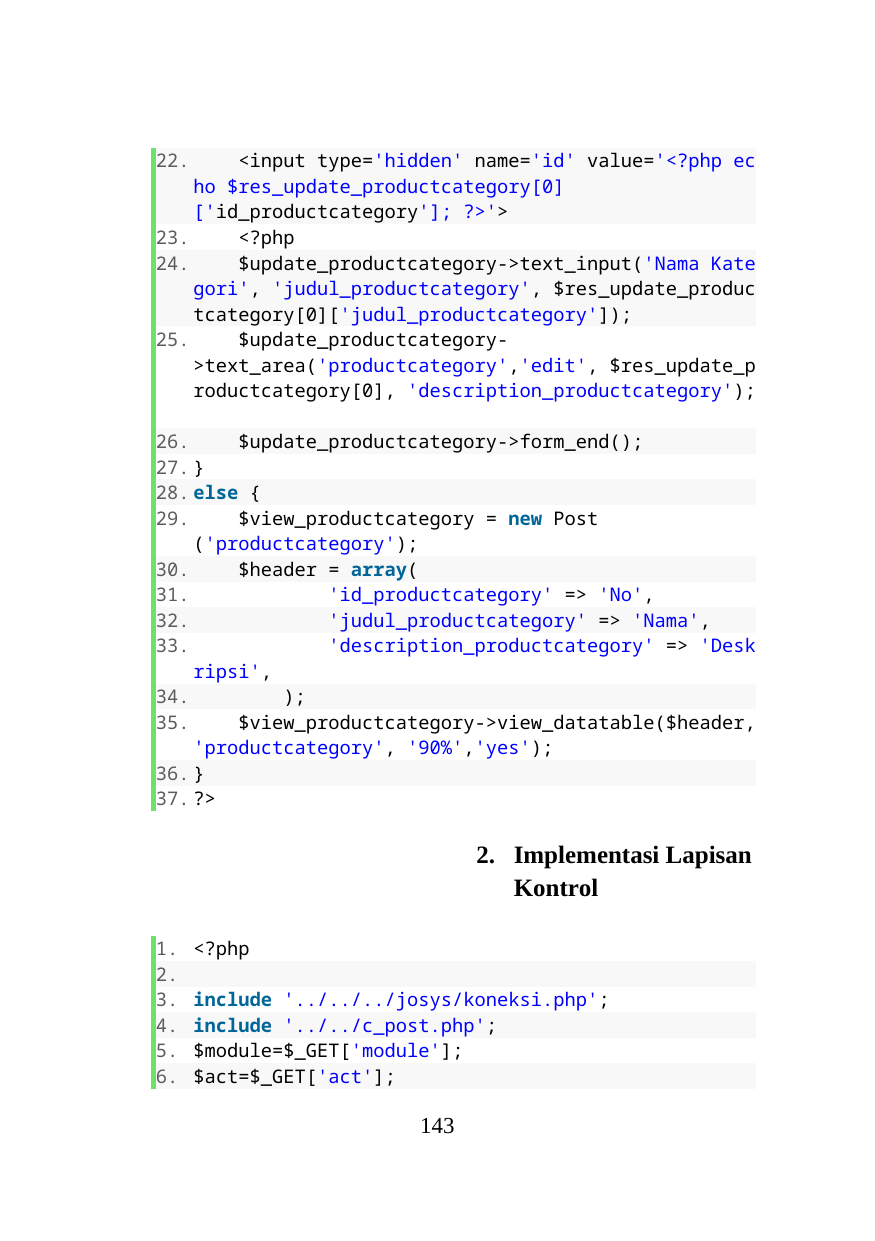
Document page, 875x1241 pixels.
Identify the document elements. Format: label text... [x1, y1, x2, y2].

list } [156, 454, 756, 479]
list $act=$_GET['act']; [156, 1063, 756, 1089]
subtitle Implementasi Lapisan Kontrol [476, 840, 756, 902]
list include '../../../josys/koneksi.php'; [156, 987, 756, 1012]
list 'description_productcategory' => 'Deskripsi', [156, 633, 756, 684]
list 'id_productcategory' => 'No', [156, 582, 756, 607]
list <?php [156, 936, 756, 961]
list 'judul_productcategory' => 'Nama', [156, 607, 756, 633]
list <input type='hidden' name='id' value='<?php echo $res_update_productcategory[0]['id_productcategory']; ?>'> [156, 148, 756, 224]
list $header = array( [156, 556, 756, 582]
list $module=$_GET['module']; [156, 1038, 756, 1063]
list } [156, 760, 756, 786]
list $update_productcategory->text_input('Nama Kategori', 'judul_productcategory', $res_update_productcategory[0]['judul_productcategory']); [156, 250, 756, 326]
list include '../../c_post.php'; [156, 1012, 756, 1038]
list else { [156, 479, 756, 505]
list $update_productcategory->form_end(); [156, 428, 756, 454]
list $view_productcategory = new Post('productcategory'); [156, 505, 756, 556]
list $update_productcategory->text_area('productcategory','edit', $res_update_productcategory[0], 'description_productcategory'); [156, 326, 756, 428]
list <?php [156, 224, 756, 250]
list $view_productcategory->view_datatable($header, 'productcategory', '90%','yes'); [156, 709, 756, 760]
list ?> [156, 786, 756, 811]
list ); [156, 684, 756, 709]
